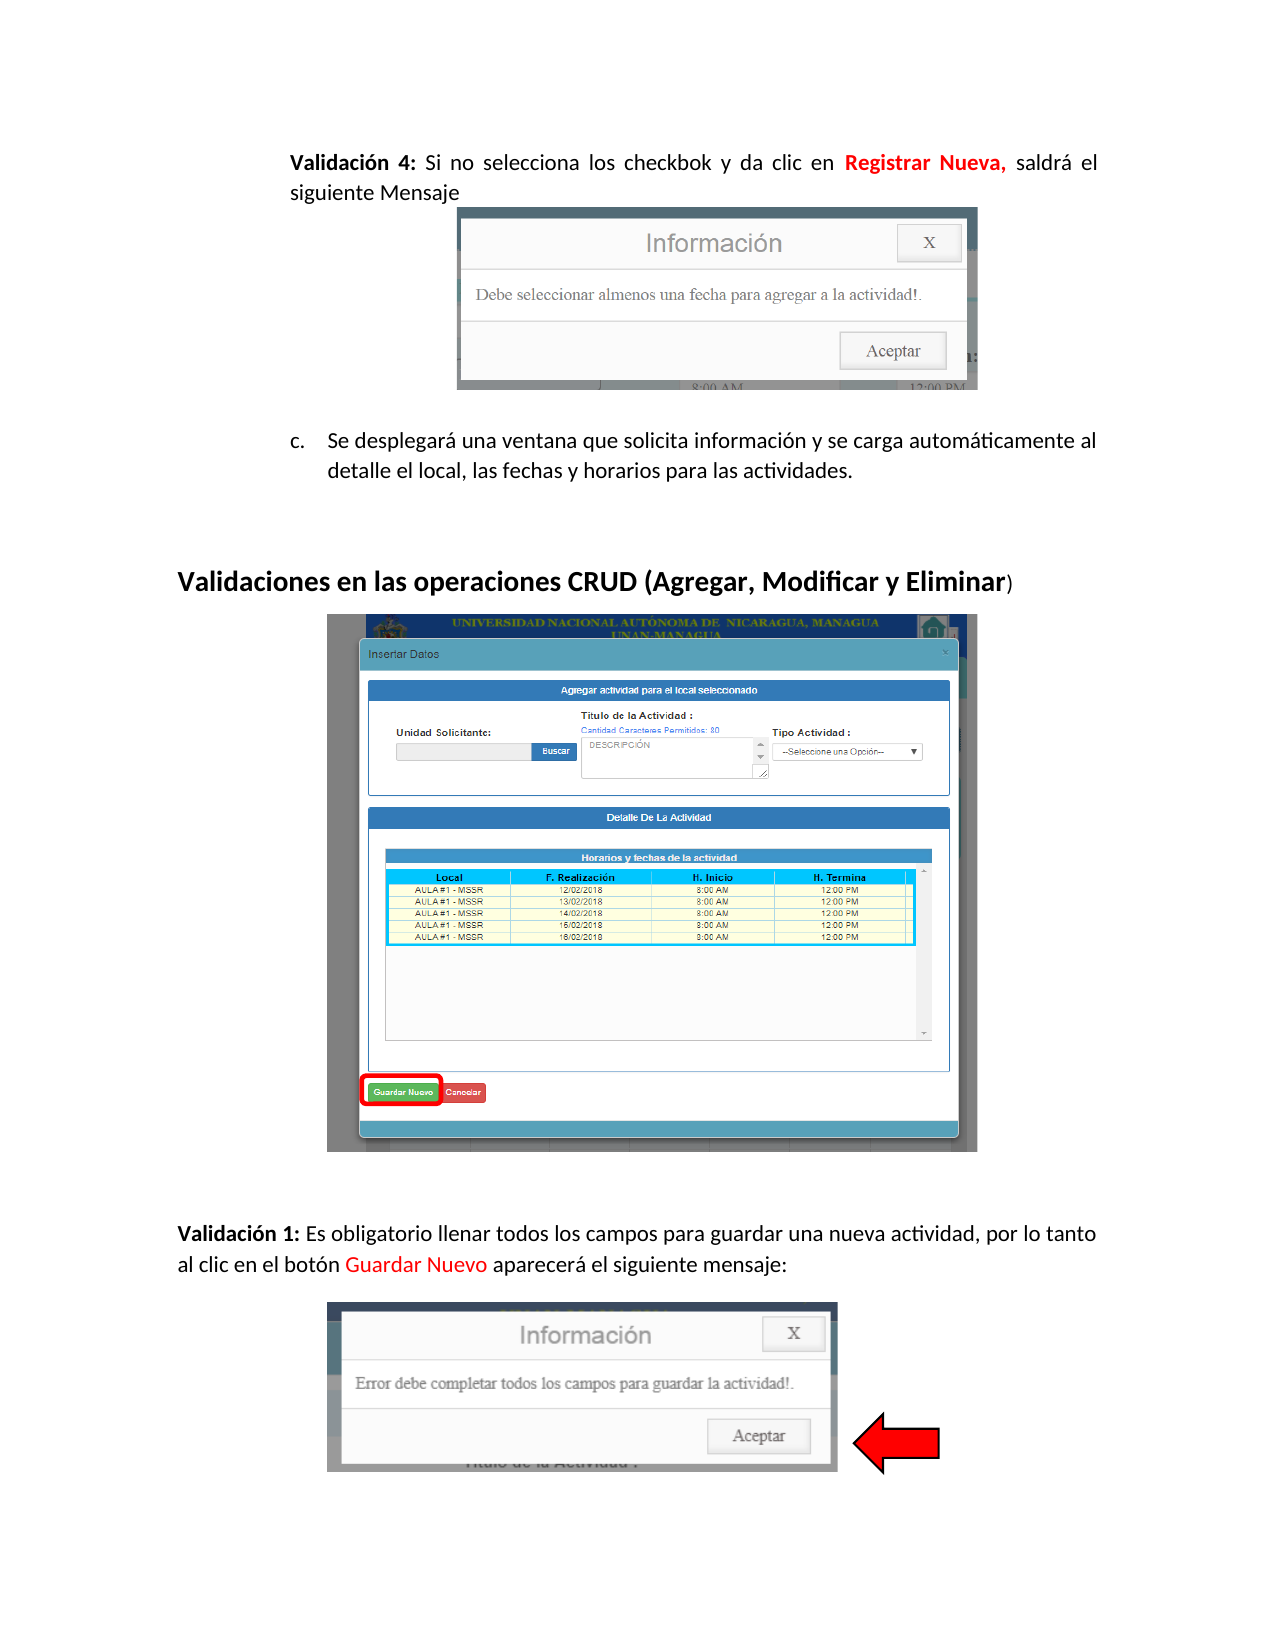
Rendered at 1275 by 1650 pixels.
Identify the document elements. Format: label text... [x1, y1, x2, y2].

text Validación 1: Es obligatorio llenar todos los campos para guardar una nueva actividad, por lo tanto al clic en el botón Guardar Nuevo aparecerá el siguiente mensaje: [177, 1219, 1098, 1278]
picture [327, 1302, 838, 1472]
picture [456, 207, 978, 390]
text Validaciones en las operaciones CRUD (Agregar, Modificar y Eliminar) [177, 563, 1098, 599]
text Validación 4: Si no selecciona los checkbok y da clic en Registrar Nueva, saldrá el siguiente Mensaje [290, 148, 1098, 206]
picture [327, 614, 978, 1152]
list Se desplegará una ventana que solicita información y se carga automáticamente al detalle el local, las fechas y horarios para las actividades. [290, 426, 1098, 484]
